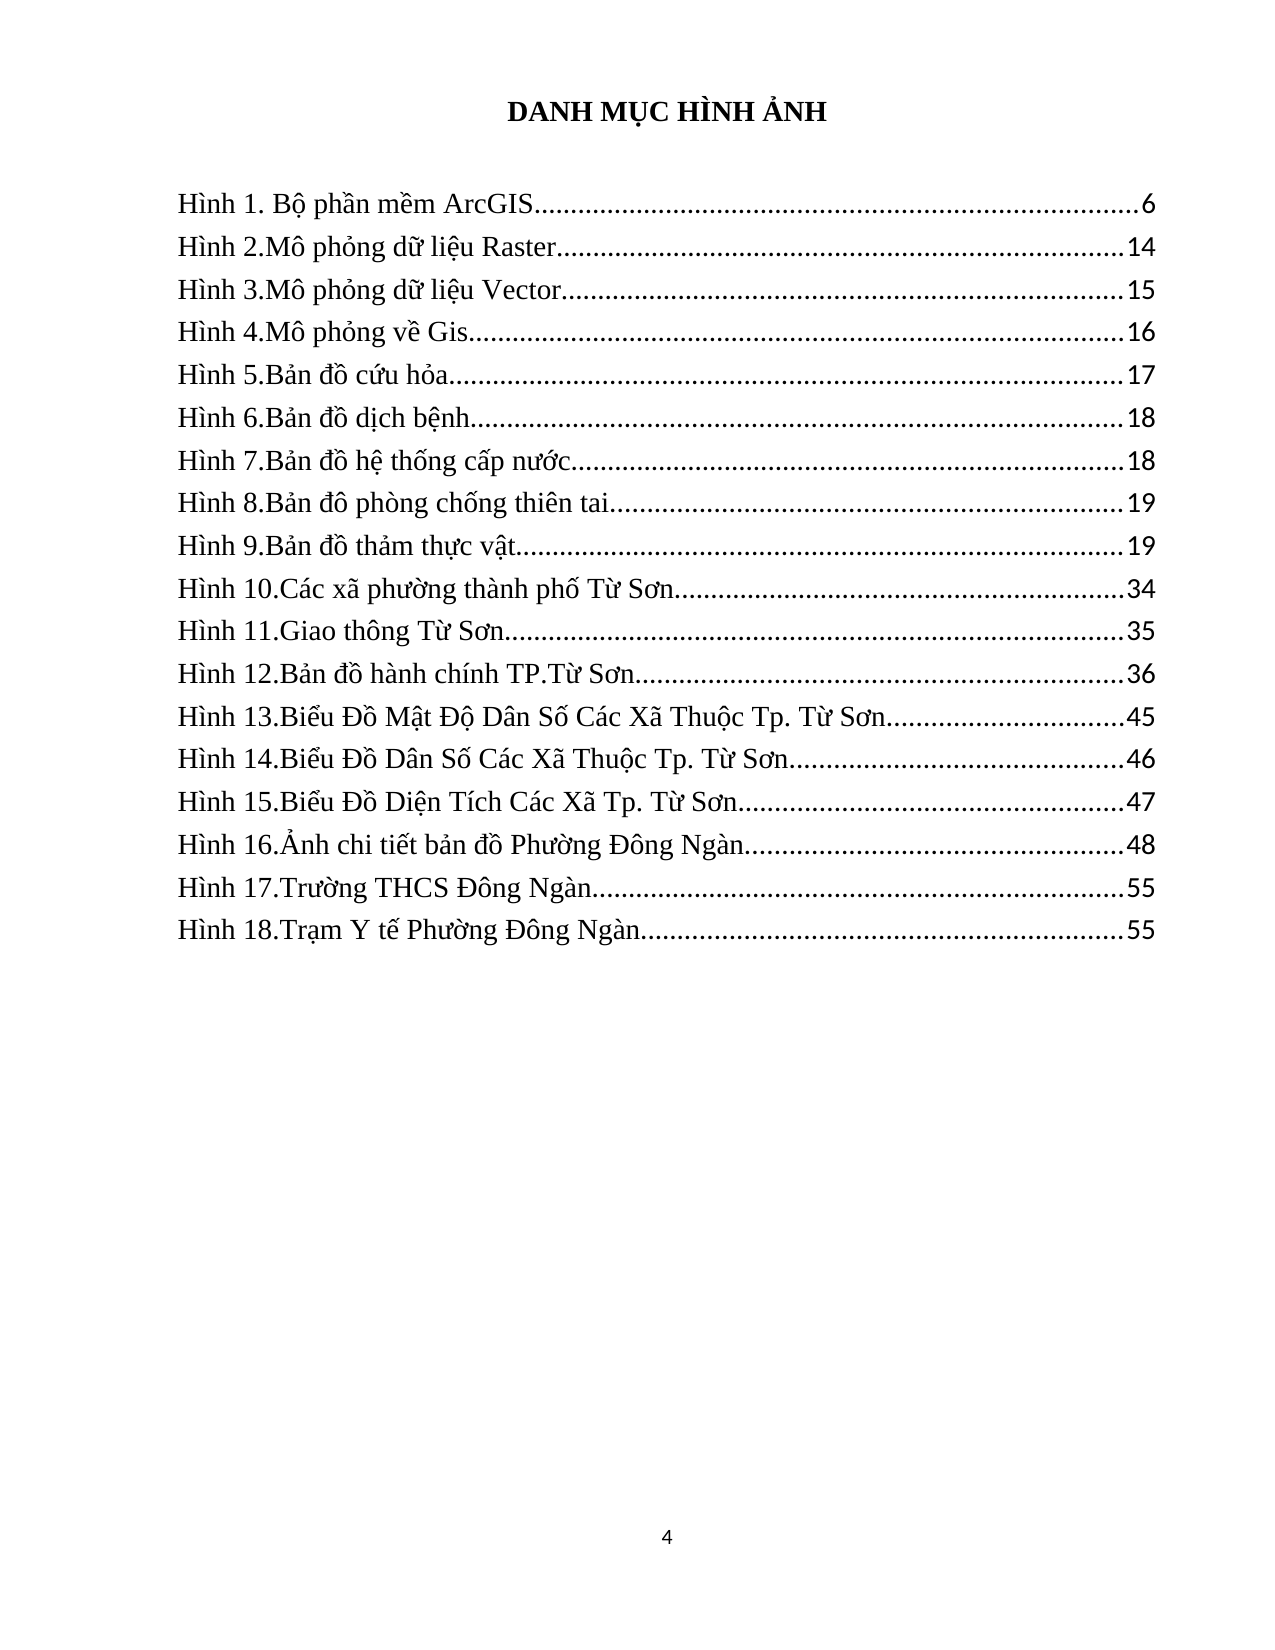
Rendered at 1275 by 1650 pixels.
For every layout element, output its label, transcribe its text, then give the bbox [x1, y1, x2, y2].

text Hình 18.Trạm Y tế Phường Đông Ngàn 55 [177, 911, 1157, 947]
text Hình 11.Giao thông Từ Sơn 35 [177, 612, 1157, 648]
text Hình 17.Trường THCS Đông Ngàn 55 [177, 869, 1157, 904]
text Hình 1. Bộ phần mềm ArcGIS 6 [177, 185, 1157, 221]
text Hình 15.Biểu Đồ Diện Tích Các Xã Tp. Từ Sơn 47 [177, 783, 1157, 819]
text Hình 13.Biểu Đồ Mật Độ Dân Số Các Xã Thuộc Tp. Từ Sơn 45 [177, 698, 1157, 733]
text Hình 2.Mô phỏng dữ liệu Raster. 14 [177, 228, 1157, 264]
text Hình 3.Mô phỏng dữ liệu Vector. 15 [177, 271, 1157, 306]
text Hình 14.Biểu Đồ Dân Số Các Xã Thuộc Tp. Từ Sơn 46 [177, 741, 1157, 776]
text Hình 8.Bản đô phòng chống thiên tai 19 [177, 484, 1157, 520]
text DANH MỤC HÌNH ẢNH [177, 94, 1157, 159]
text Hình 16.Ảnh chi tiết bản đồ Phường Đông Ngàn 48 [177, 826, 1157, 862]
text Hình 4.Mô phỏng về Gis 16 [177, 313, 1157, 349]
text Hình 7.Bản đồ hệ thống cấp nước 18 [177, 442, 1157, 477]
text Hình 9.Bản đồ thảm thực vật 19 [177, 527, 1157, 563]
text Hình 12.Bản đồ hành chính TP.Từ Sơn 36 [177, 655, 1157, 691]
text Hình 5.Bản đồ cứu hỏa 17 [177, 356, 1157, 392]
text Hình 6.Bản đồ dịch bệnh 18 [177, 399, 1157, 434]
text Hình 10.Các xã phường thành phố Từ Sơn 34 [177, 570, 1157, 605]
